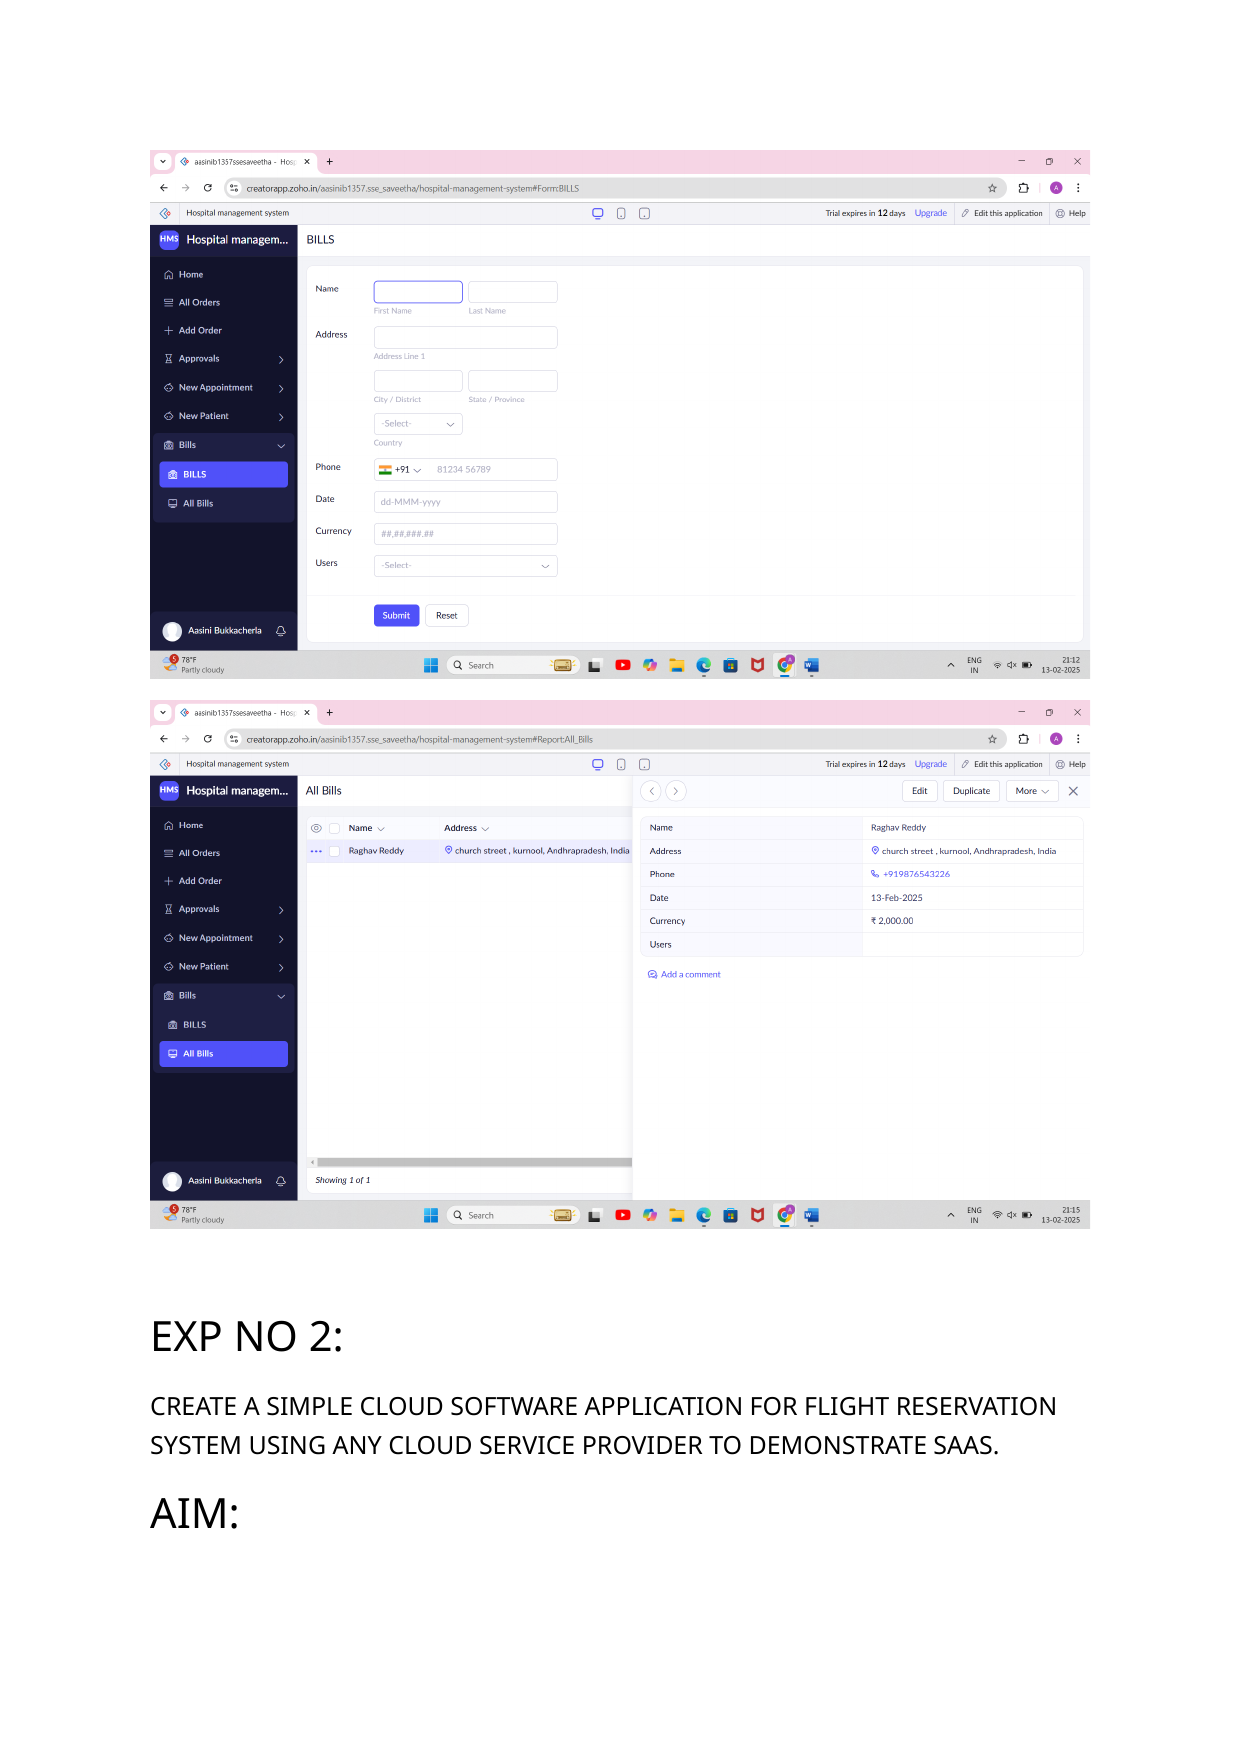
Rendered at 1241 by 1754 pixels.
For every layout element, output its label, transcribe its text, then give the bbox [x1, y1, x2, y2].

text CREATE A SIMPLE CLOUD SOFTWARE APPLICATION FOR FLIGHT RESERVATION SYSTEM USING ANY CLOUD SERVICE PROVIDER TO DEMONSTRATE SAAS. [150, 1388, 1090, 1462]
picture [150, 700, 1091, 1229]
picture [150, 150, 1091, 679]
text AIM: [150, 1483, 1090, 1540]
text EXP NO 2: [150, 1307, 1090, 1363]
